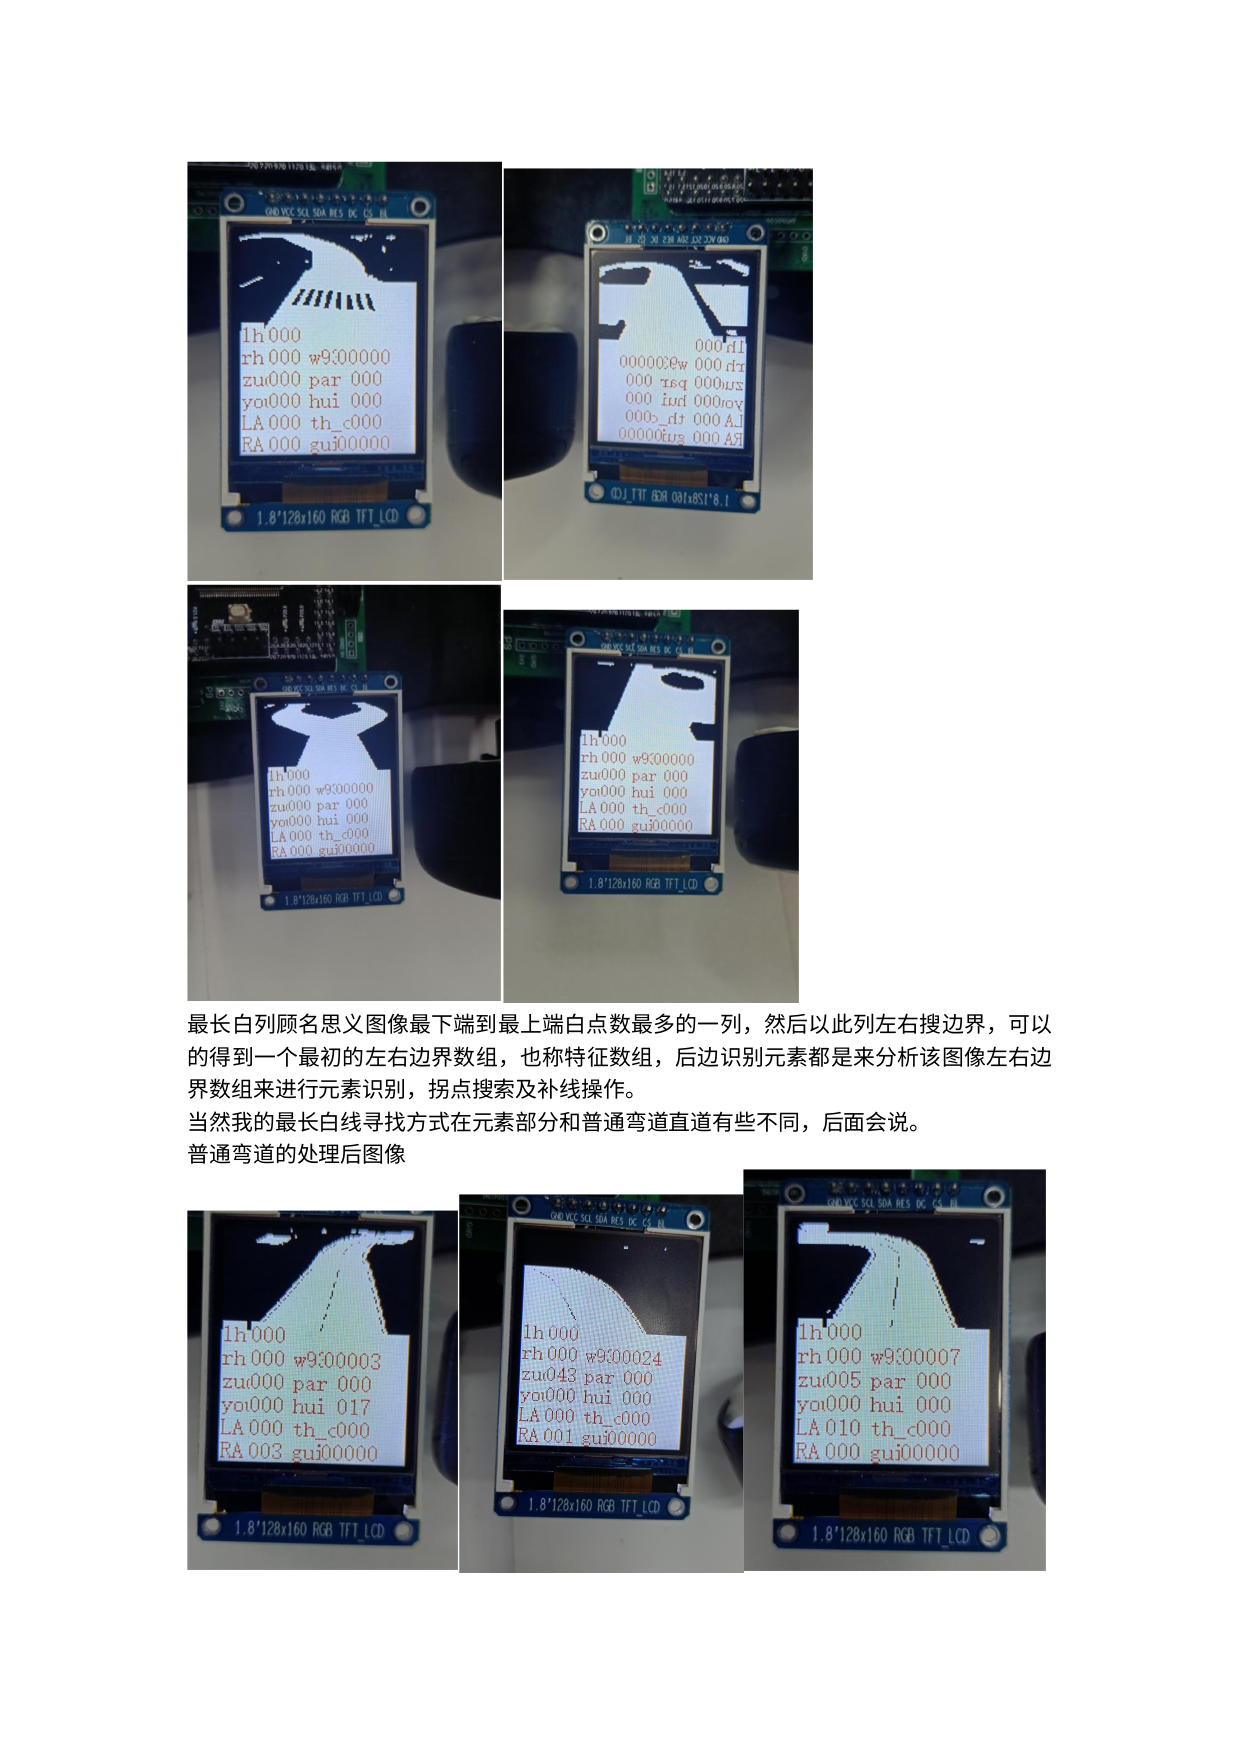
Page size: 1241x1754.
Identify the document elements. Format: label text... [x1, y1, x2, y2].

picture [188, 1211, 457, 1570]
picture [460, 1195, 744, 1573]
text 普通弯道的处理后图像 [187, 1137, 1053, 1169]
picture [504, 169, 812, 579]
picture [188, 585, 500, 1001]
picture [504, 610, 798, 1003]
text 最长白列顾名思义图像最下端到最上端白点数最多的一列，然后以此列左右搜边界，可以的得到一个最初的左右边界数组，也称特征数组，后边识别元素都是来分析该图像左右边界数组来进行元素识别，拐点搜索及补线操作。 [187, 1007, 1053, 1104]
text 当然我的最长白线寻找方式在元素部分和普通弯道直道有些不同，后面会说。 [187, 1104, 1053, 1137]
picture [188, 162, 502, 581]
picture [744, 1170, 1045, 1570]
